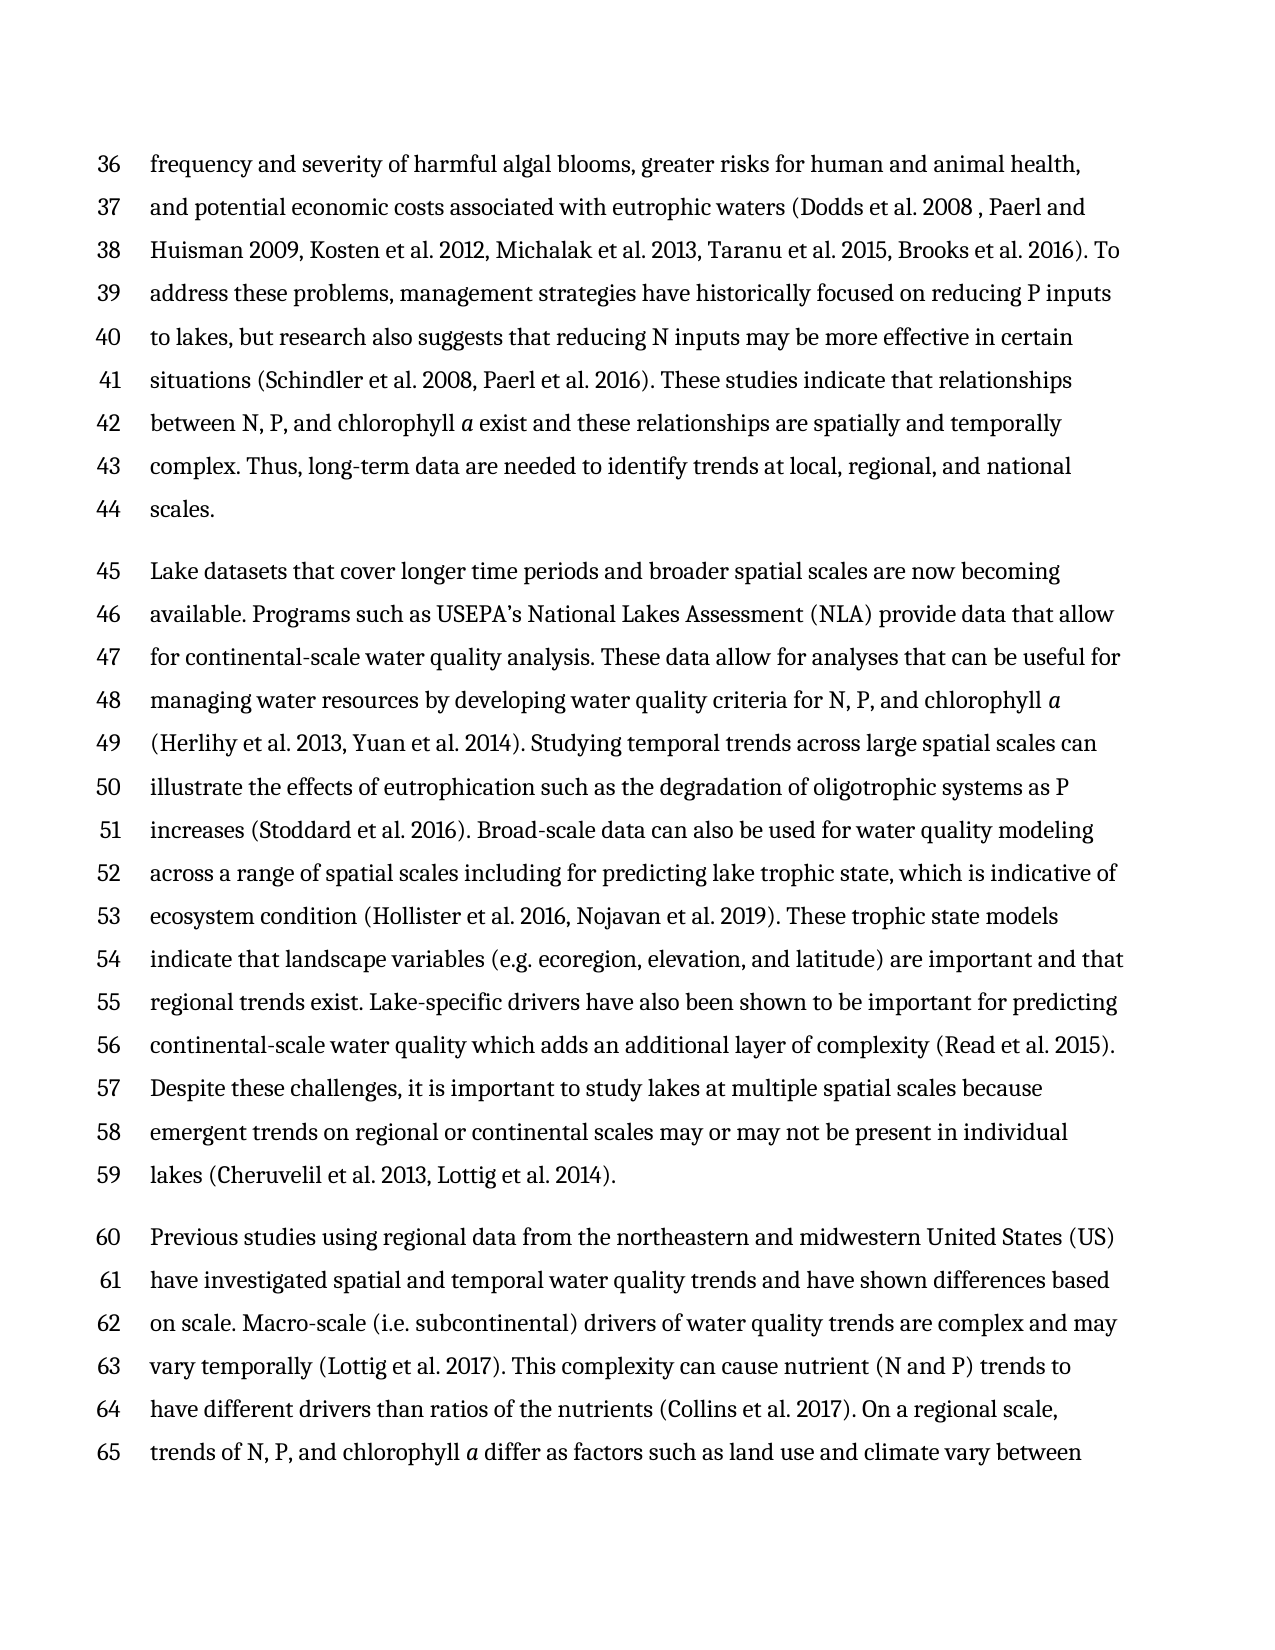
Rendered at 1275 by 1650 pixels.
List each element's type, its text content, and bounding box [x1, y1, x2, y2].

text Lake datasets that cover longer time periods and broader spatial scales are now becoming available. Programs such as USEPA’s National Lakes Assessment (NLA) provide data that allow for continental-scale water quality analysis. These data allow for analyses that can be useful for managing water resources by developing water quality criteria for N, P, and chlorophyll a (Herlihy et al. 2013, Yuan et al. 2014). Studying temporal trends across large spatial scales can illustrate the effects of eutrophication such as the degradation of oligotrophic systems as P increases (Stoddard et al. 2016). Broad-scale data can also be used for water quality modeling across a range of spatial scales including for predicting lake trophic state, which is indicative of ecosystem condition (Hollister et al. 2016, Nojavan et al. 2019). These trophic state models indicate that landscape variables (e.g. ecoregion, elevation, and latitude) are important and that regional trends exist. Lake-specific drivers have also been shown to be important for predicting continental-scale water quality which adds an additional layer of complexity (Read et al. 2015). Despite these challenges, it is important to study lakes at multiple spatial scales because emergent trends on regional or continental scales may or may not be present in individual lakes (Cheruvelil et al. 2013, Lottig et al. 2014). [150, 557, 1125, 1189]
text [150, 150, 1125, 524]
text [150, 1222, 1125, 1467]
